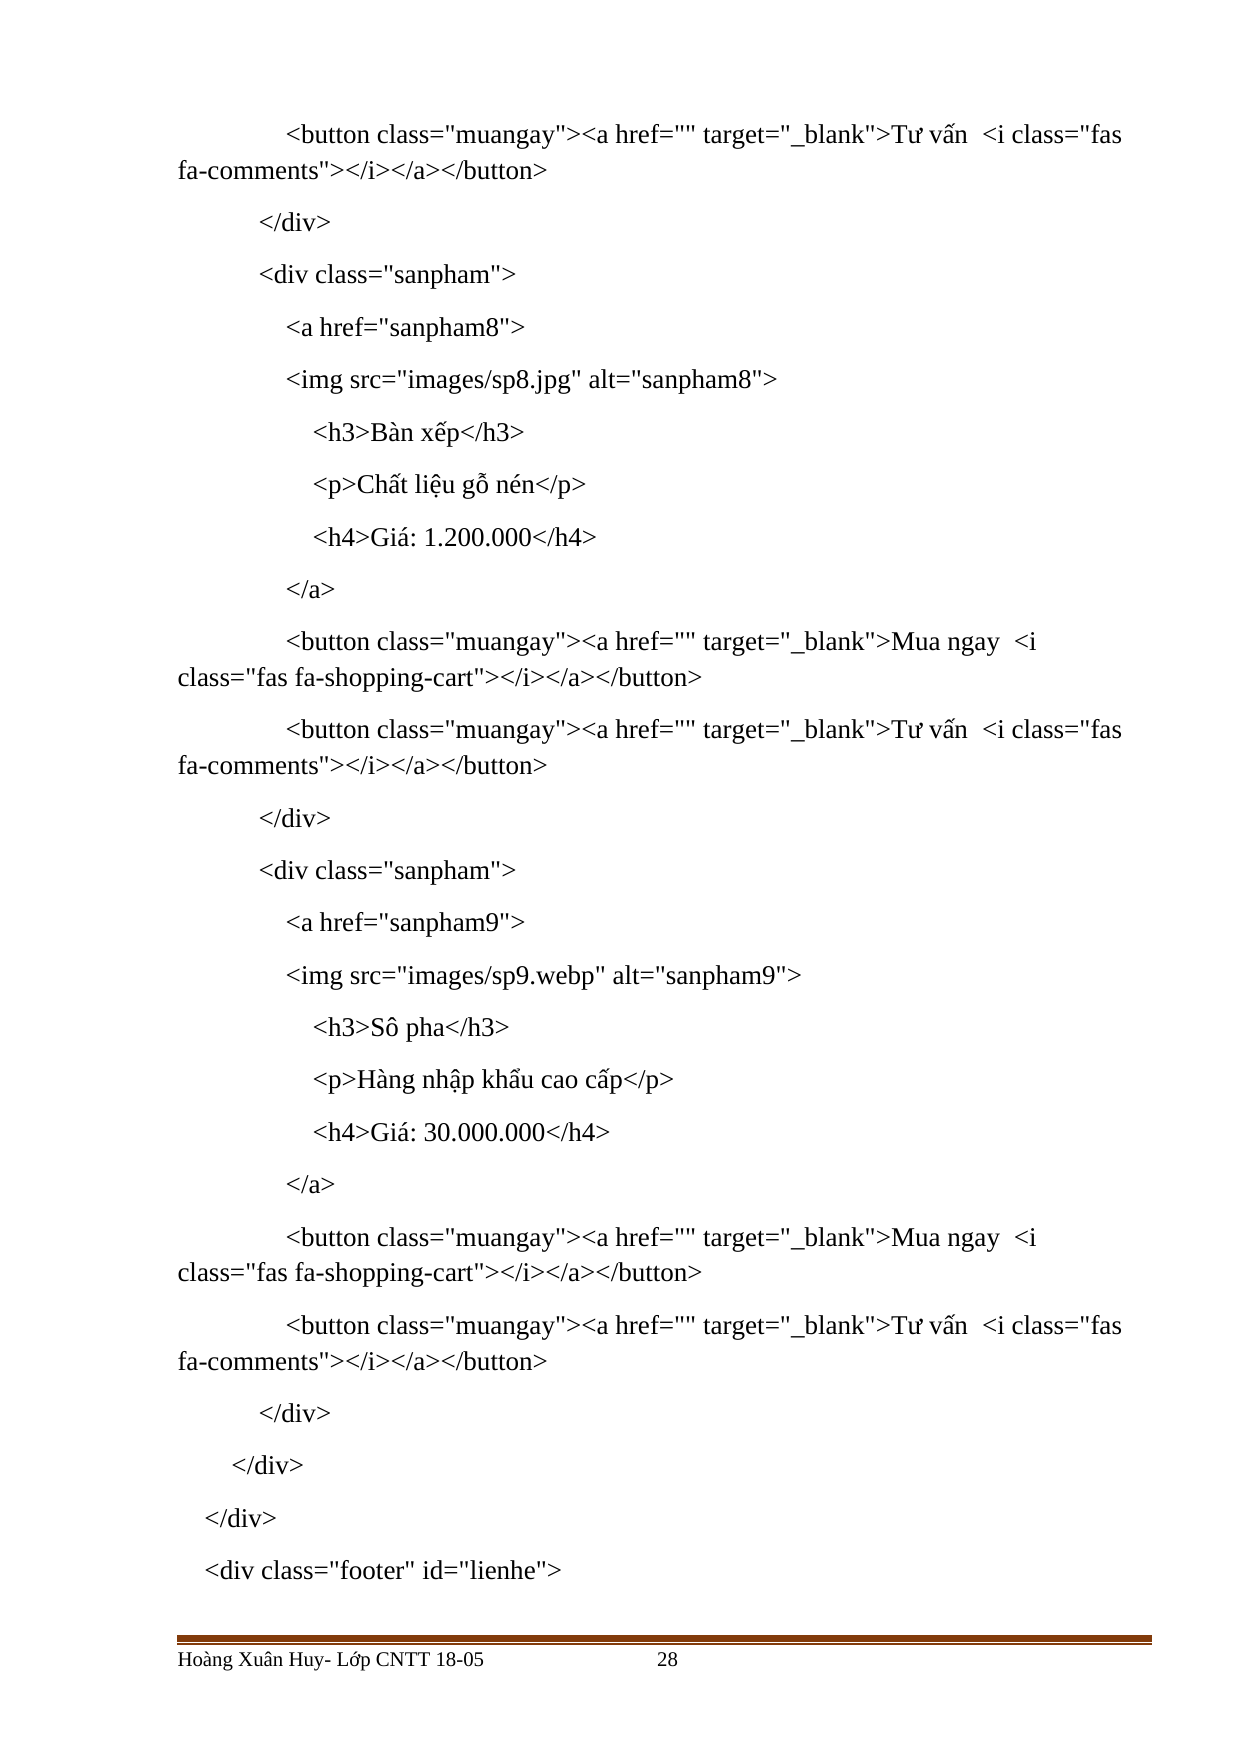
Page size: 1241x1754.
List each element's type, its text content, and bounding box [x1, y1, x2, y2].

text <h3>Bàn xếp</h3> [177, 416, 1152, 447]
text </div> [177, 802, 1152, 833]
text <p>Hàng nhập khẩu cao cấp</p> [177, 1064, 1152, 1095]
text <h3>Sô pha</h3> [177, 1011, 1152, 1042]
text </div> [177, 1397, 1152, 1428]
text </div> [177, 1502, 1152, 1533]
text <h4>Giá: 30.000.000</h4> [177, 1116, 1152, 1147]
text <button class="muangay"><a href="" target="_blank">Mua ngay <i class="fas fa-shopping-cart"></i></a></button> [177, 1221, 1152, 1288]
text <button class="muangay"><a href="" target="_blank">Tư vấn <i class="fas fa-comments"></i></a></button> [177, 118, 1152, 185]
text <a href="sanpham9"> [177, 906, 1152, 938]
text <button class="muangay"><a href="" target="_blank">Tư vấn <i class="fas fa-comments"></i></a></button> [177, 713, 1152, 780]
text </div> [177, 1449, 1152, 1481]
text <p>Chất liệu gỗ nén</p> [177, 468, 1152, 499]
text </div> [177, 206, 1152, 237]
text <div class="sanpham"> [177, 854, 1152, 885]
text <img src="images/sp9.webp" alt="sanpham9"> [177, 959, 1152, 990]
text <img src="images/sp8.jpg" alt="sanpham8"> [177, 363, 1152, 394]
text <h4>Giá: 1.200.000</h4> [177, 521, 1152, 552]
text <button class="muangay"><a href="" target="_blank">Tư vấn <i class="fas fa-comments"></i></a></button> [177, 1309, 1152, 1376]
text <button class="muangay"><a href="" target="_blank">Mua ngay <i class="fas fa-shopping-cart"></i></a></button> [177, 625, 1152, 692]
text </a> [177, 573, 1152, 604]
text <div class="sanpham"> [177, 259, 1152, 290]
text </a> [177, 1168, 1152, 1199]
text <div class="footer" id="lienhe"> [177, 1554, 1152, 1585]
text <a href="sanpham8"> [177, 311, 1152, 342]
